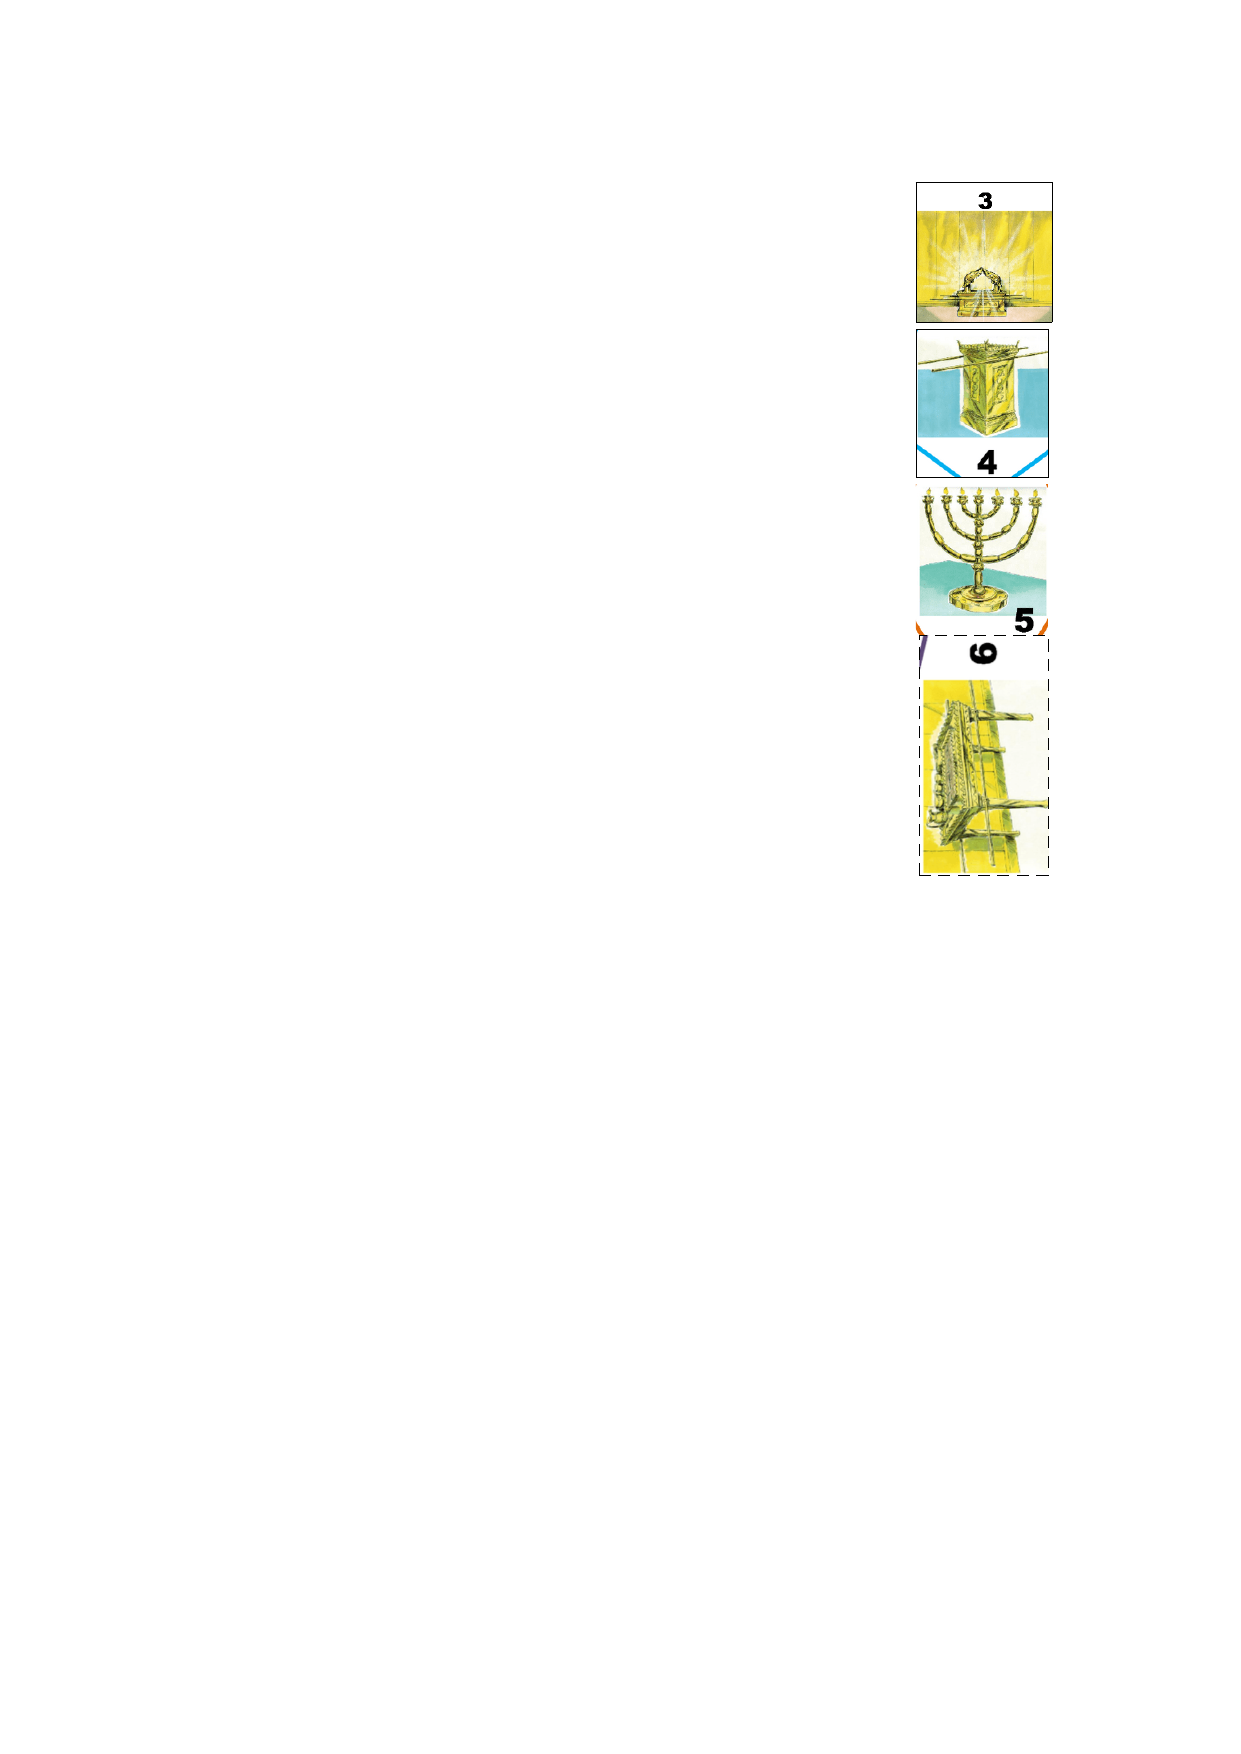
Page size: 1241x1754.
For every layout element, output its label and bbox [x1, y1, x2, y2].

picture [917, 183, 1052, 322]
picture [1020, 456, 1048, 477]
picture [917, 451, 953, 477]
picture [917, 330, 1048, 477]
picture [915, 484, 1049, 876]
